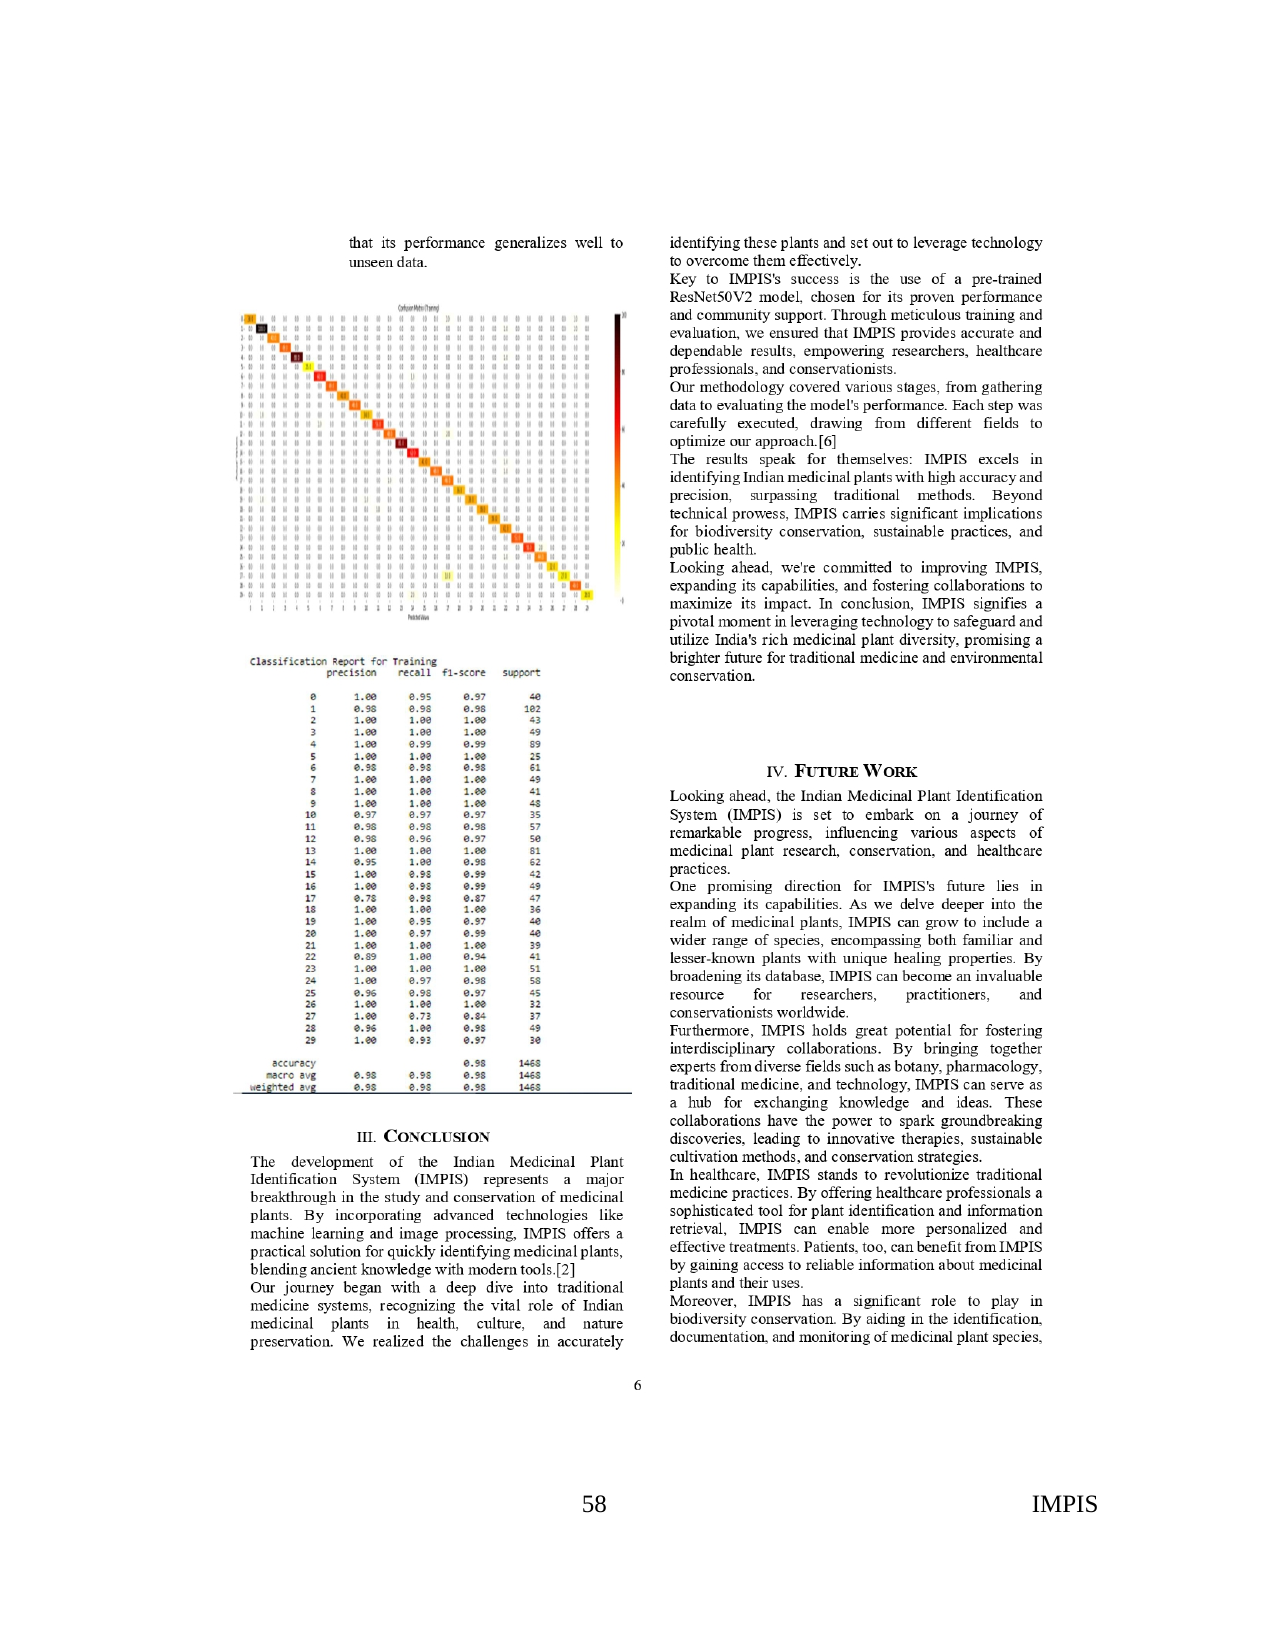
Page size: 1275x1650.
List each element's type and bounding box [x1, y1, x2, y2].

picture [160, 150, 1115, 1468]
